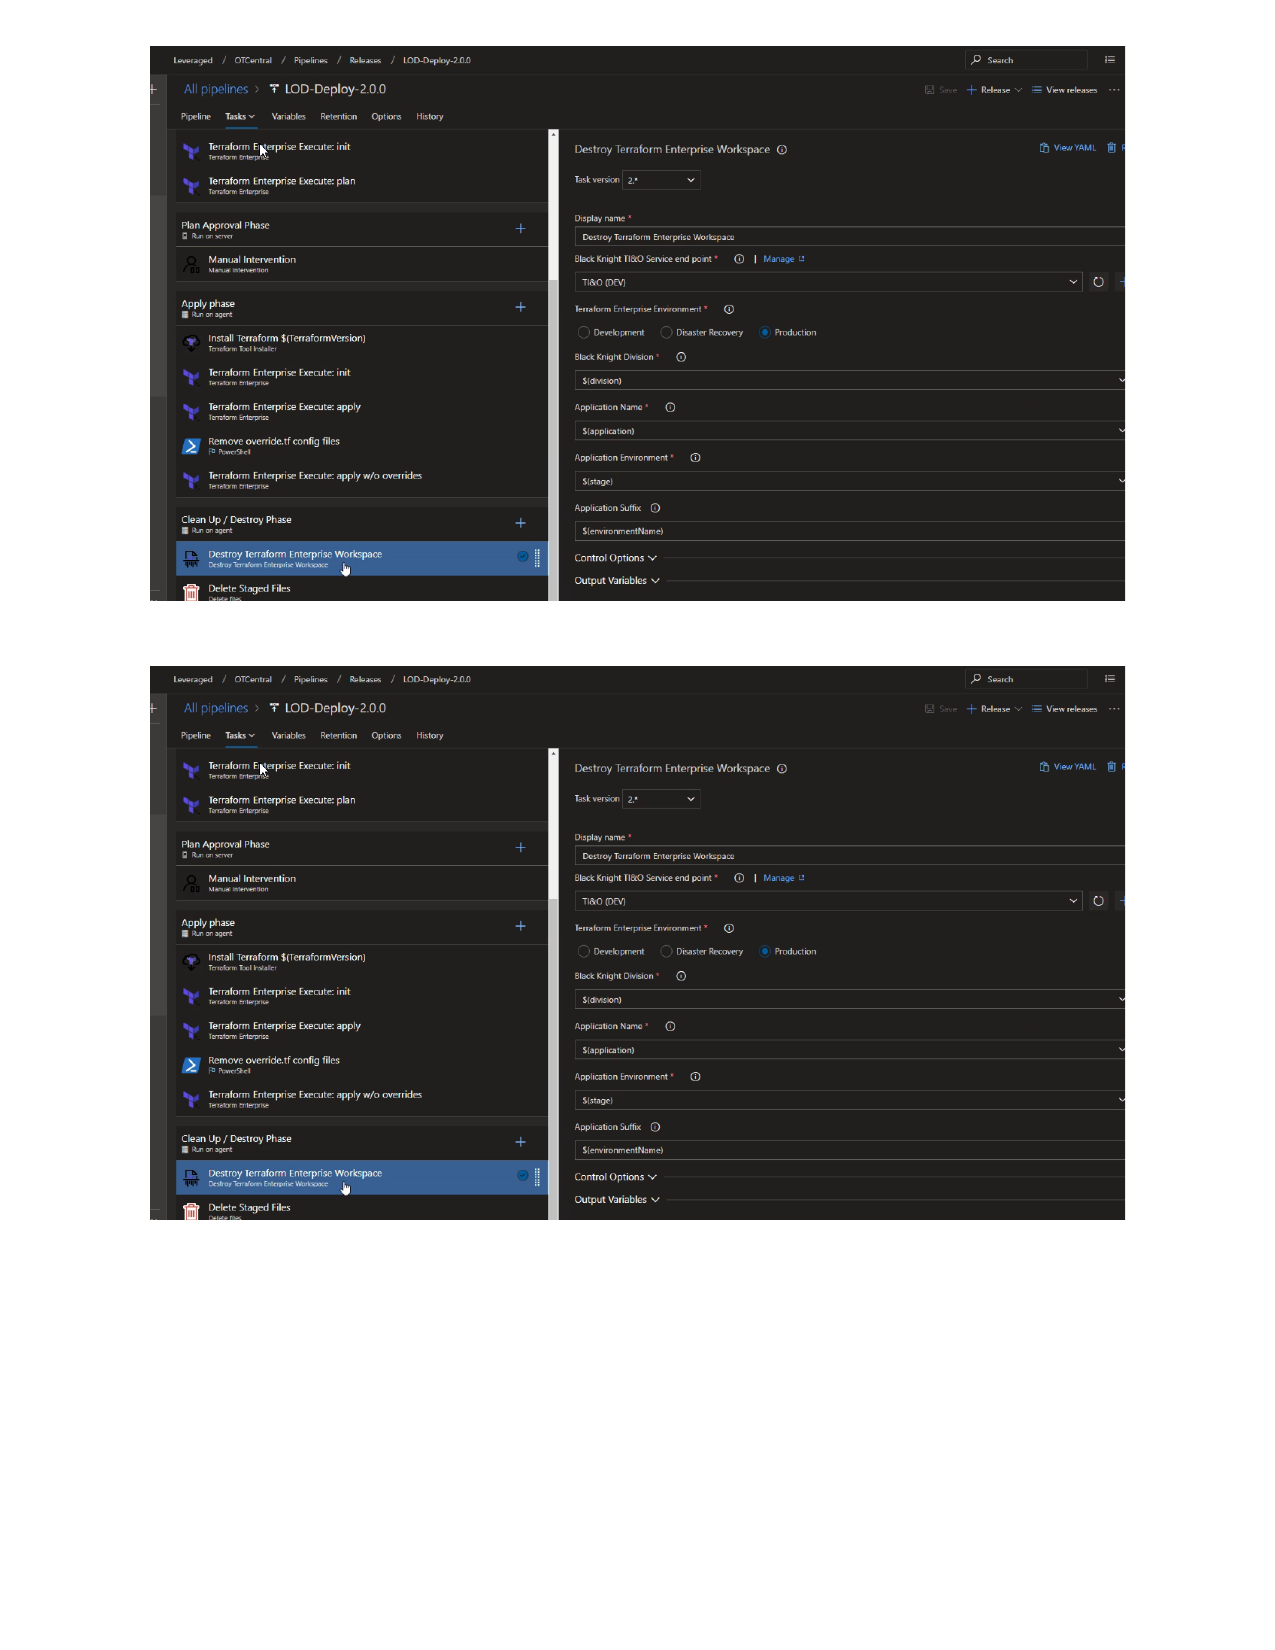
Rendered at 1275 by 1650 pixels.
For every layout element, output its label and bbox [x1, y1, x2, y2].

picture [150, 666, 1125, 1220]
picture [150, 46, 1125, 601]
